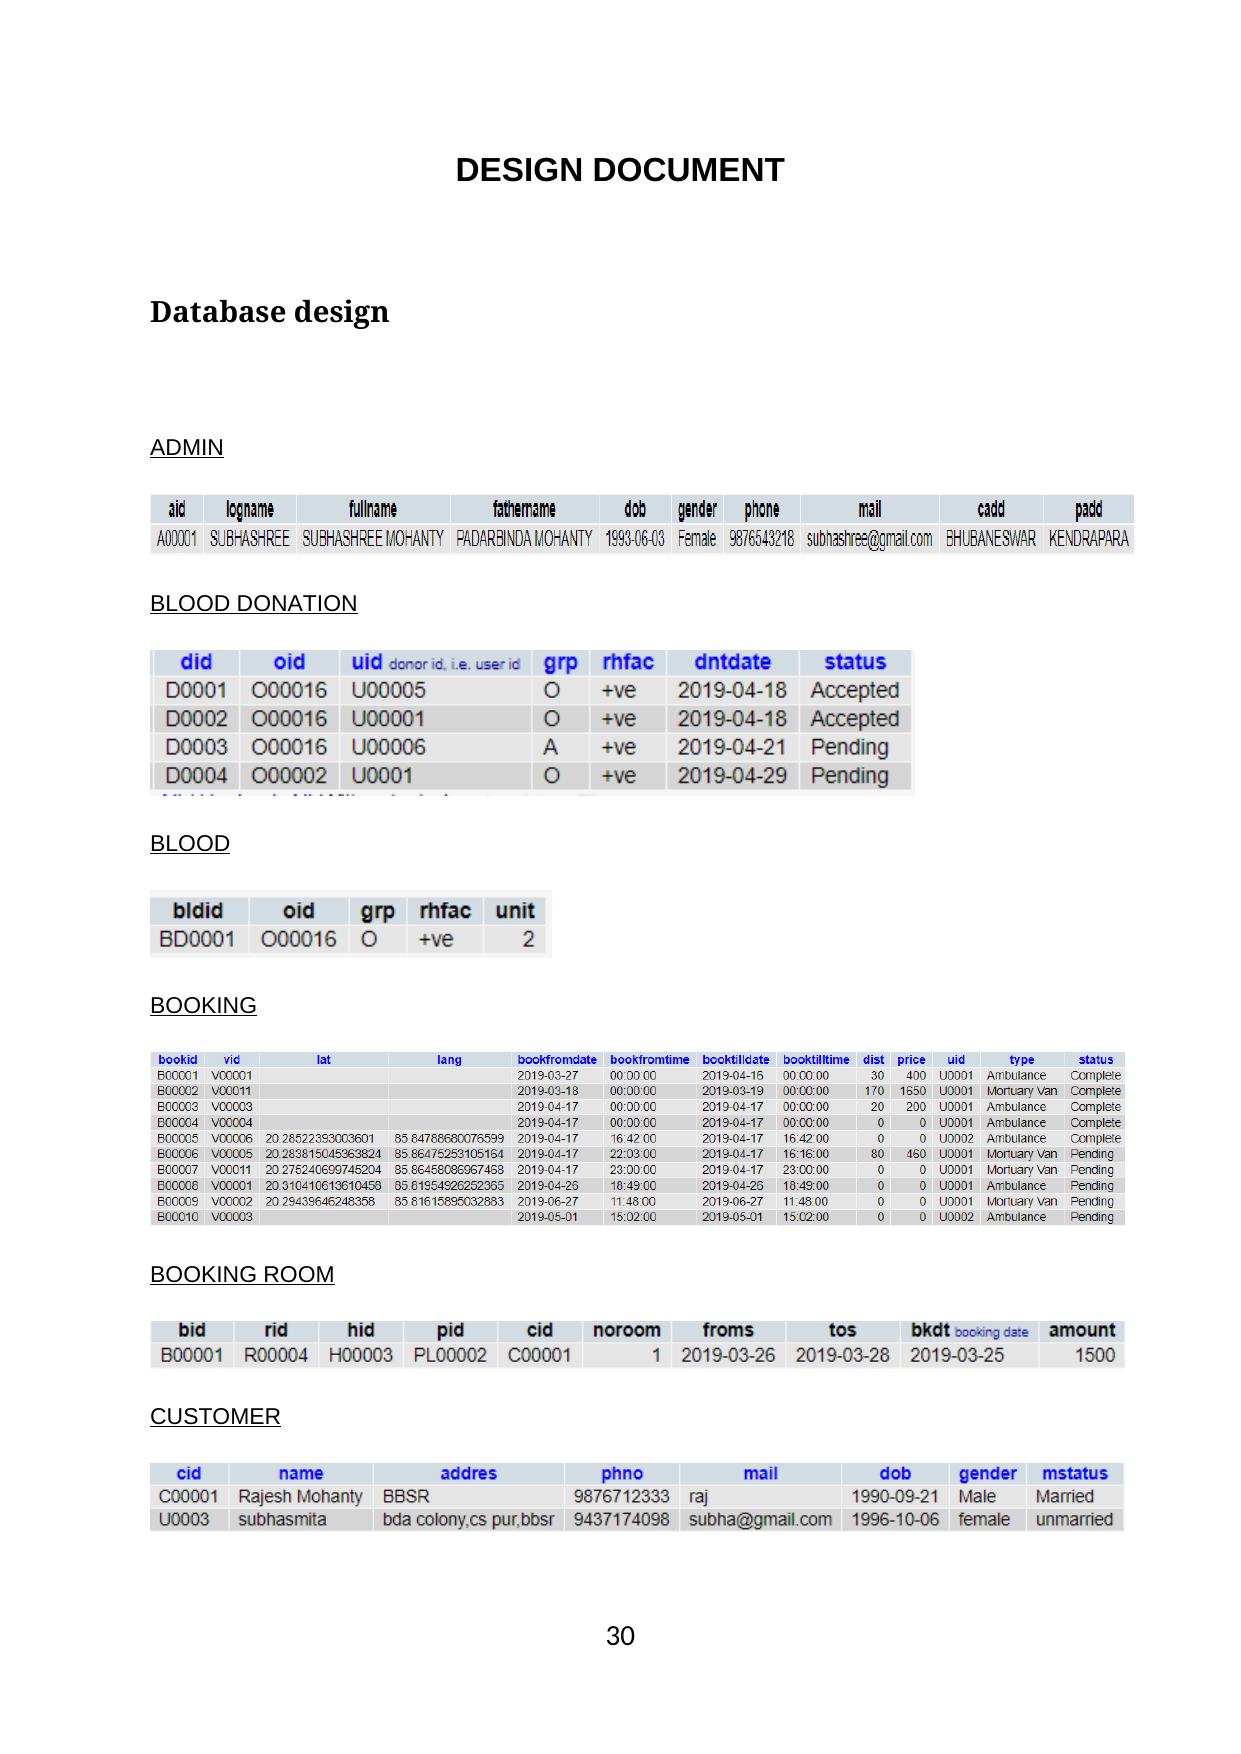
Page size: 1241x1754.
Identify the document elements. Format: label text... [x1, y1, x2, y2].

text BLOOD [150, 830, 1090, 856]
picture [150, 494, 1135, 555]
picture [150, 650, 916, 796]
picture [150, 1463, 1125, 1532]
picture [150, 1052, 1125, 1226]
text Database design [150, 291, 1090, 331]
text BOOKING ROOM [150, 1261, 1090, 1287]
text CUSTOMER [150, 1403, 1090, 1429]
text BLOOD DONATION [150, 590, 1090, 616]
text BOOKING [150, 992, 1090, 1019]
picture [150, 890, 552, 958]
text DESIGN DOCUMENT [150, 150, 1090, 188]
picture [150, 1321, 1125, 1369]
text ADMIN [150, 434, 1090, 461]
